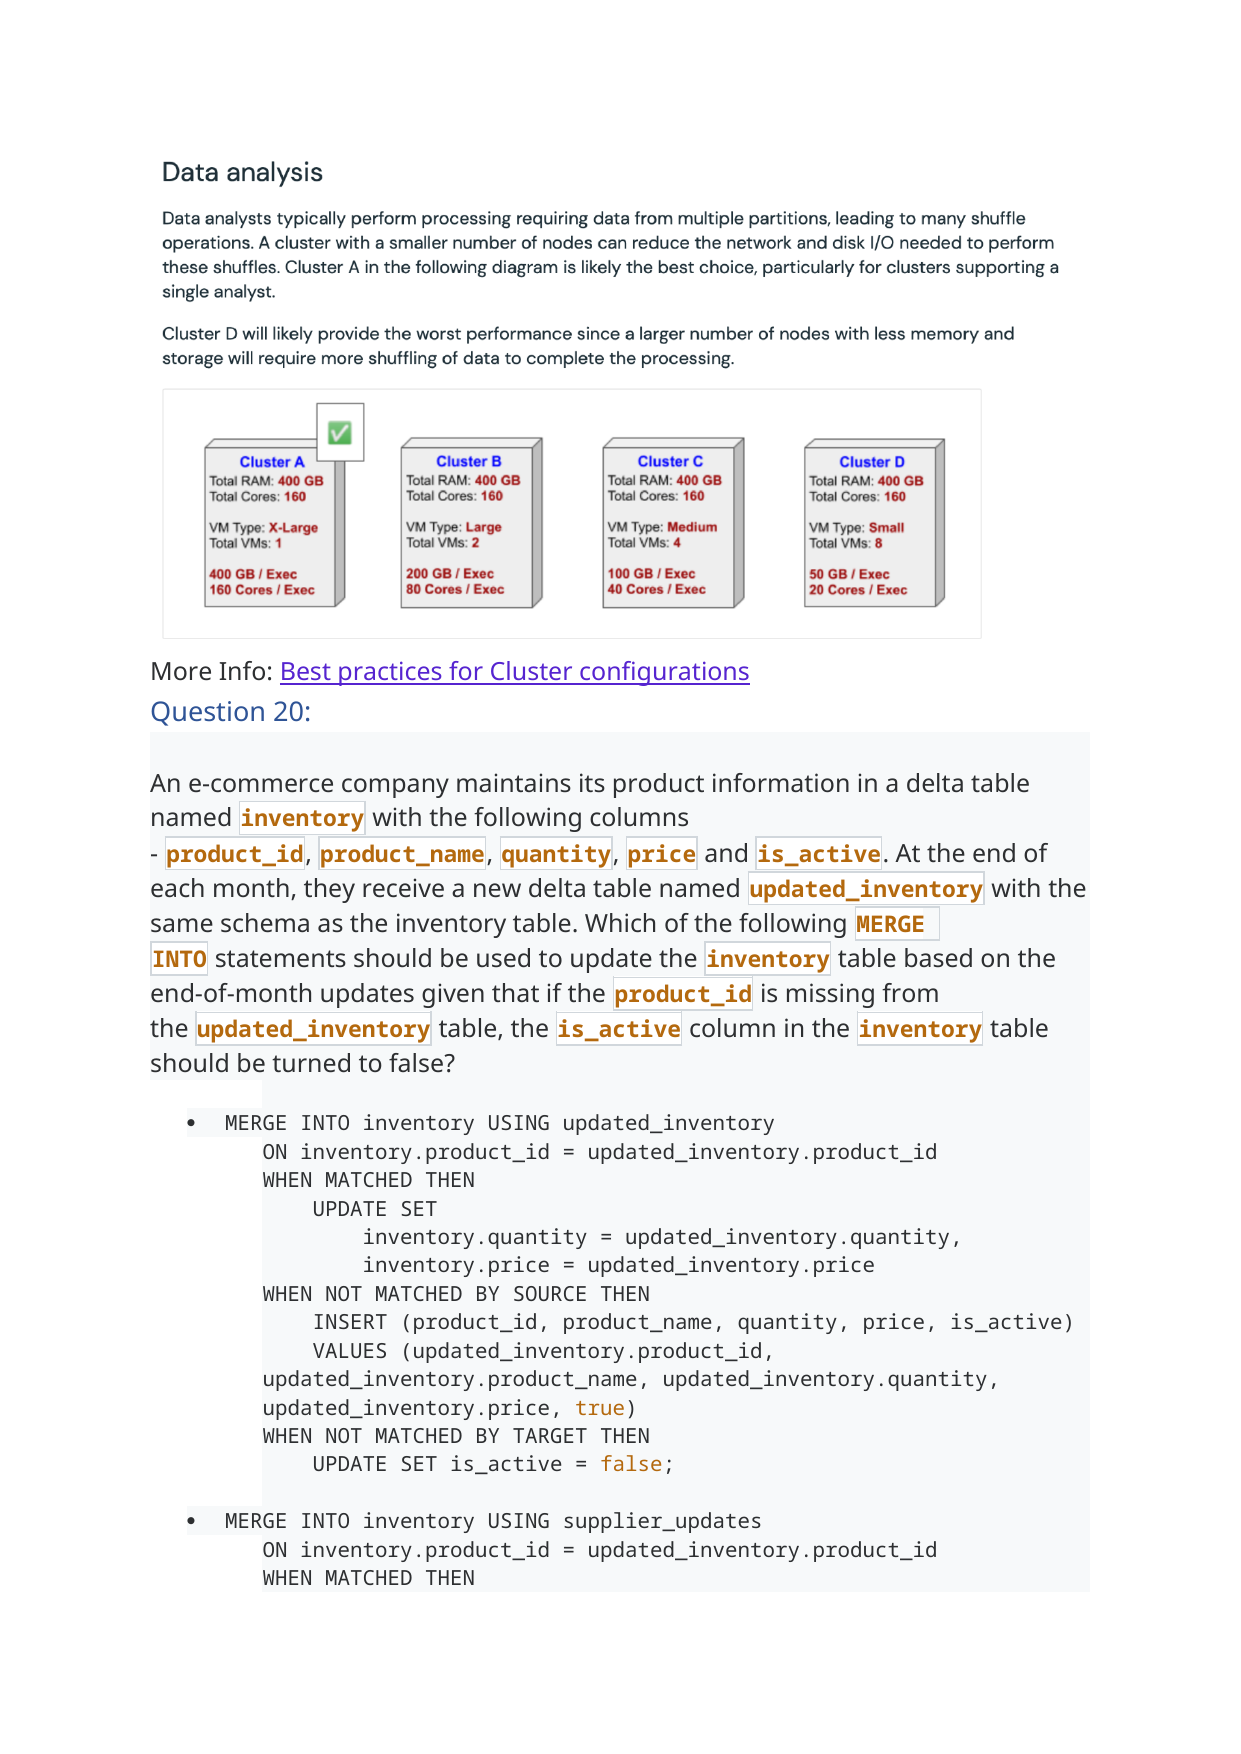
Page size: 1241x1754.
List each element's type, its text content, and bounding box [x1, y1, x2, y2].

text An e-commerce company maintains its product information in a delta table named inventory with the following columns - product_id, product_name, quantity, price and is_active. At the end of each month, they receive a new delta table named updated_inventory with the same schema as the inventory table. Which of the following MERGE INTO statements should be used to update the inventory table based on the end-of-month updates given that if the product_id is missing from the updated_inventory table, the is_active column in the inventory table should be turned to false? [150, 766, 1090, 1080]
picture [150, 150, 1091, 654]
text ON inventory.product_id = updated_inventory.product_id [262, 1535, 1090, 1563]
text WHEN MATCHED THEN [262, 1165, 1090, 1194]
text UPDATE SET [262, 1194, 1090, 1222]
text INSERT (product_id, product_name, quantity, price, is_active) [262, 1307, 1090, 1336]
list MERGE INTO inventory USING updated_inventory [187, 1108, 1090, 1137]
text inventory.quantity = updated_inventory.quantity, [262, 1222, 1090, 1251]
subtitle Question 20: [150, 692, 1090, 729]
text inventory.price = updated_inventory.price [262, 1251, 1090, 1279]
text VALUES (updated_inventory.product_id, updated_inventory.product_name, updated_inventory.quantity, updated_inventory.price, true) [262, 1336, 1090, 1421]
text WHEN NOT MATCHED BY SOURCE THEN [262, 1279, 1090, 1307]
list MERGE INTO inventory USING supplier_updates [187, 1506, 1090, 1535]
text WHEN NOT MATCHED BY TARGET THEN [262, 1421, 1090, 1449]
text WHEN MATCHED THEN [262, 1563, 1090, 1592]
text ON inventory.product_id = updated_inventory.product_id [262, 1137, 1090, 1165]
text More Info: Best practices for Cluster configurations [150, 654, 1090, 688]
text UPDATE SET is_active = false; [262, 1449, 1090, 1478]
